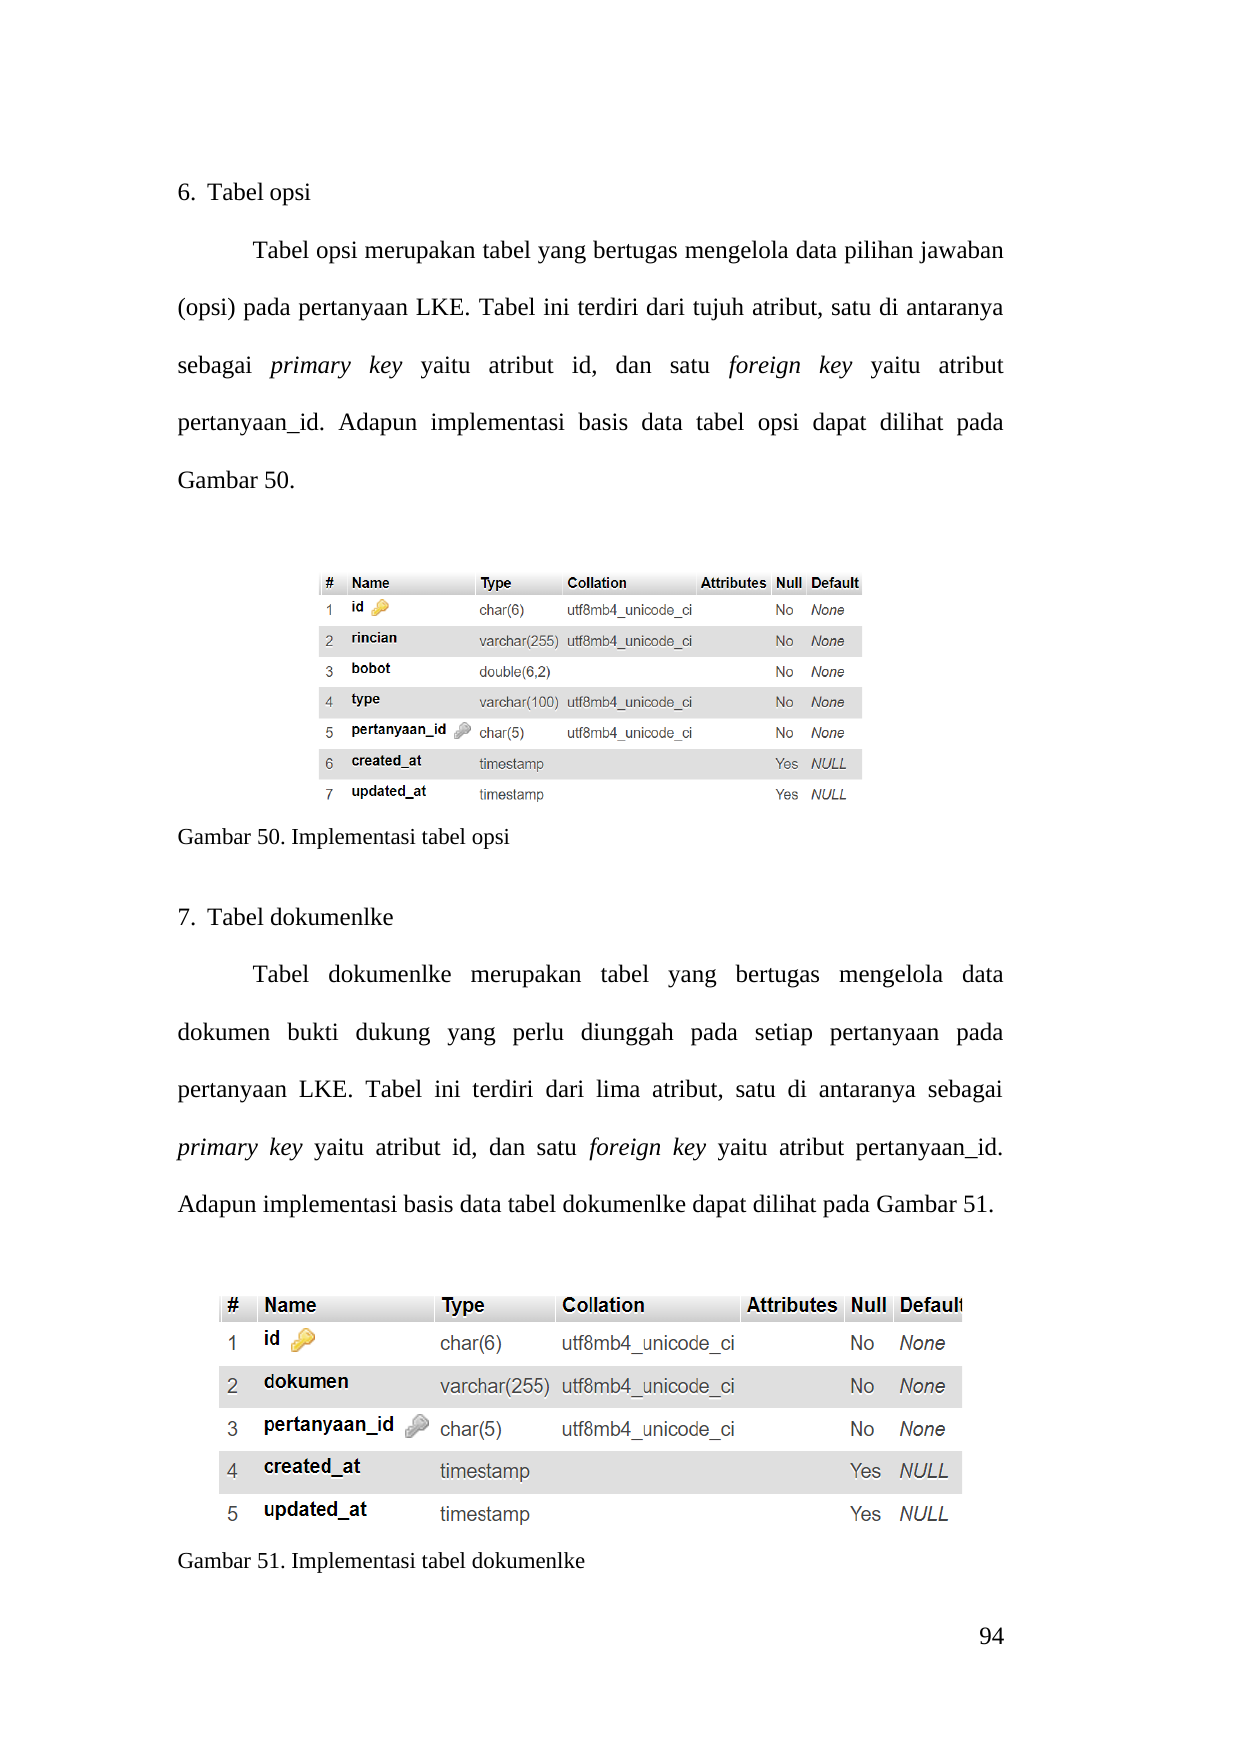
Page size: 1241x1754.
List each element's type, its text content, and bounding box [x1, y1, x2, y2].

list Tabel opsi [177, 177, 1004, 206]
list Tabel dokumenlke [177, 902, 1004, 931]
text Tabel opsi merupakan tabel yang bertugas mengelola data pilihan jawaban (opsi) pada pertanyaan LKE. Tabel ini terdiri dari tujuh atribut, satu di antaranya sebagai primary key yaitu atribut id, dan satu foreign key yaitu atribut pertanyaan_id. Adapun implementasi basis data tabel opsi dapat dilihat pada Gambar 50. [177, 235, 1004, 493]
text Tabel dokumenlke merupakan tabel yang bertugas mengelola data dokumen bukti dukung yang perlu diunggah pada setiap pertanyaan pada pertanyaan LKE. Tabel ini terdiri dari lima atribut, satu di antaranya sebagai primary key yaitu atribut id, dan satu foreign key yaitu atribut pertanyaan_id. Adapun implementasi basis data tabel dokumenlke dapat dilihat pada Gambar 51. [177, 959, 1004, 1218]
picture [219, 1296, 963, 1534]
text Gambar 50. Implementasi tabel opsi [177, 823, 1004, 849]
text Gambar 51. Implementasi tabel dokumenlke [177, 1547, 1004, 1574]
picture [318, 572, 863, 809]
